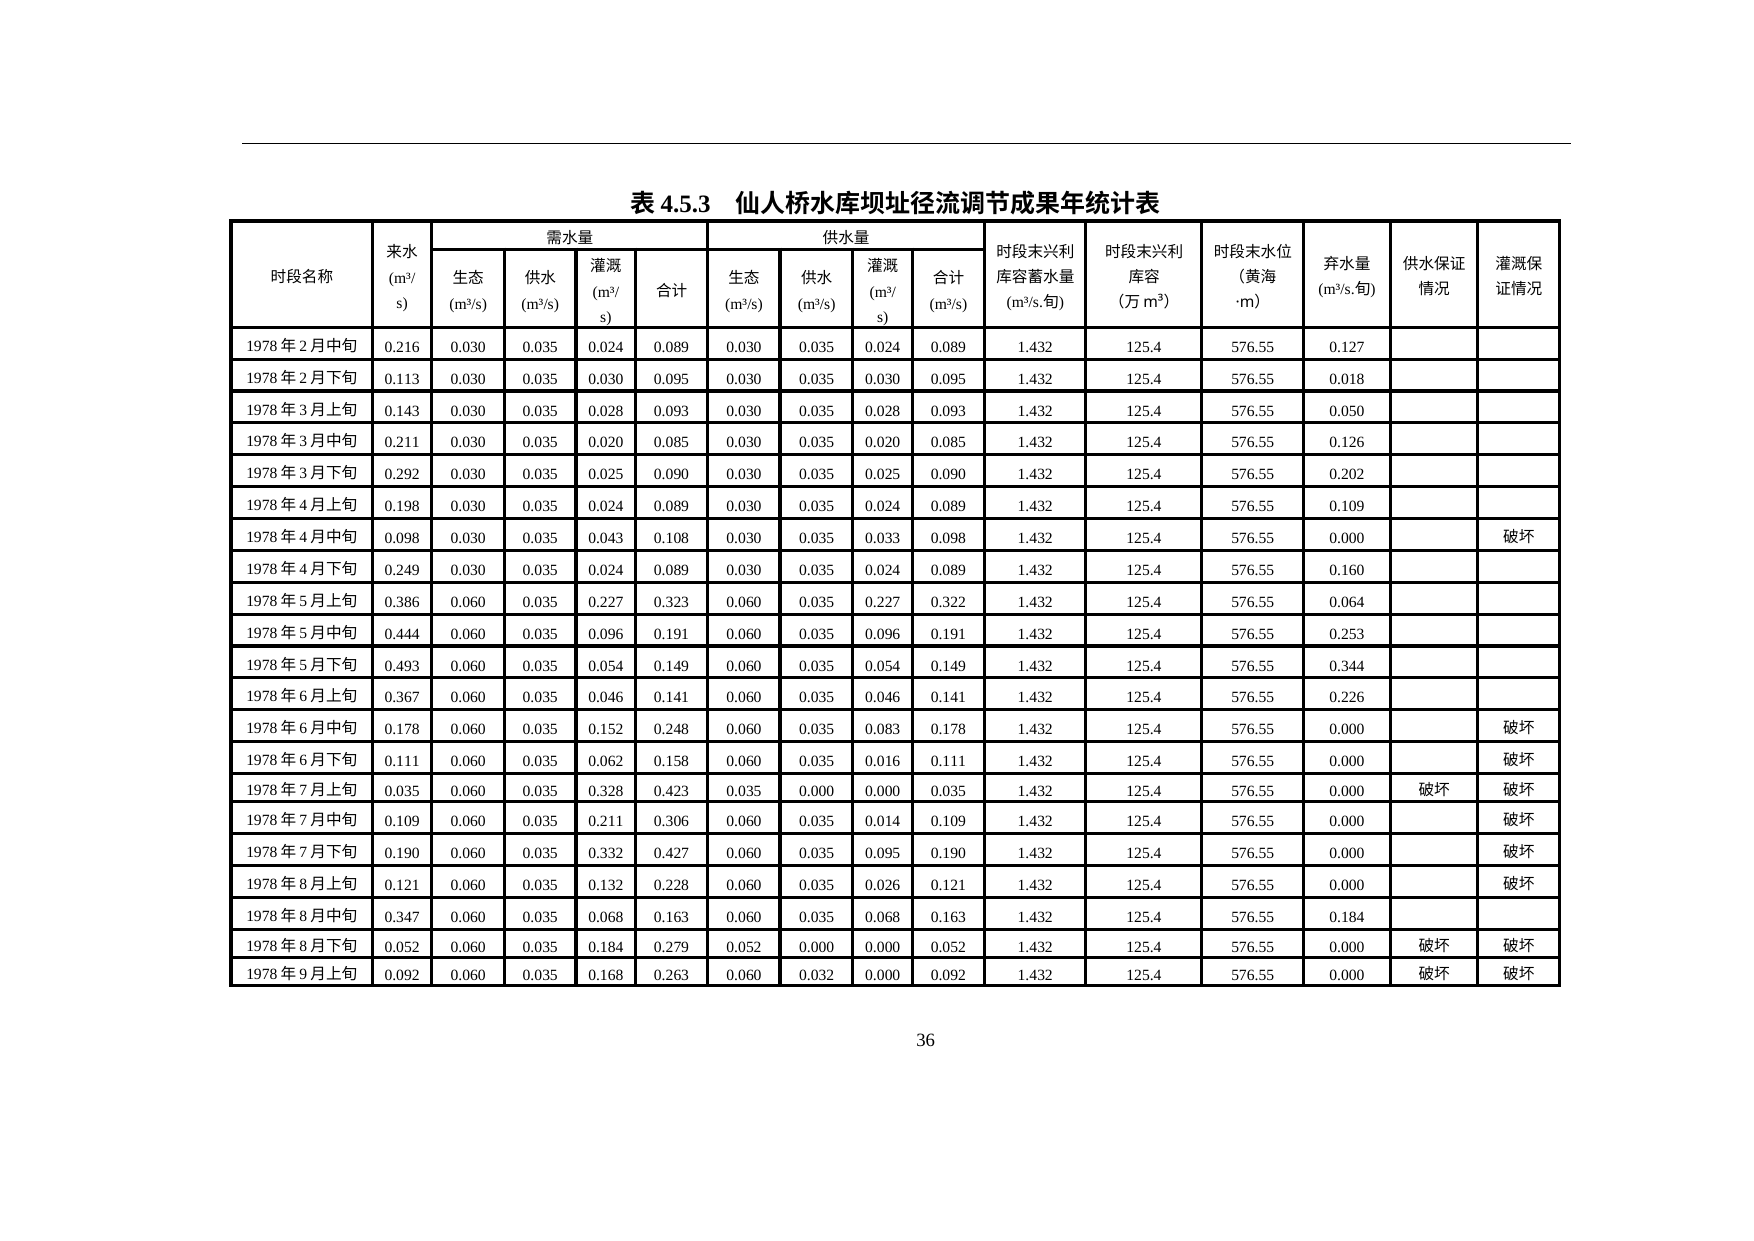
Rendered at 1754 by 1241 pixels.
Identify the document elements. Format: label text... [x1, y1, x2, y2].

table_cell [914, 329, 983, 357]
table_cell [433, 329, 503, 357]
table_cell 时段末兴利库容蓄水量 (m³/s.旬) [986, 223, 1084, 326]
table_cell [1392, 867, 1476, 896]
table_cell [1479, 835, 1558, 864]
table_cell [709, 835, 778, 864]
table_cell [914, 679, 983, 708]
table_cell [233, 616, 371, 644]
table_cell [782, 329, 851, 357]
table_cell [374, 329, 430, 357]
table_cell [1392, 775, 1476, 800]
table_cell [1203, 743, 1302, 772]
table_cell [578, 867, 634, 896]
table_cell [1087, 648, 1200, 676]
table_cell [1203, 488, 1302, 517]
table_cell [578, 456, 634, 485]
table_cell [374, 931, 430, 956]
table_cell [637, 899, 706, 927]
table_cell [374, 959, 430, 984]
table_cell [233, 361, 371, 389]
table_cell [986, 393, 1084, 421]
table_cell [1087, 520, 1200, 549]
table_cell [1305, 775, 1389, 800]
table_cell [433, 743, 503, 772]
table_cell 灌溉 (m³/s) [854, 251, 911, 326]
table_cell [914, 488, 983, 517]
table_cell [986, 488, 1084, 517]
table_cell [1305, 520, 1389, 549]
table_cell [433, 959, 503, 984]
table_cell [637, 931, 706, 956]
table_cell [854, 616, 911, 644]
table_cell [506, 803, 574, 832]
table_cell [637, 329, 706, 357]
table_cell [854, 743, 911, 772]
table_cell 时段末兴利库容 （万m³） [1087, 223, 1200, 326]
table_cell 灌溉 (m³/s) [578, 251, 634, 326]
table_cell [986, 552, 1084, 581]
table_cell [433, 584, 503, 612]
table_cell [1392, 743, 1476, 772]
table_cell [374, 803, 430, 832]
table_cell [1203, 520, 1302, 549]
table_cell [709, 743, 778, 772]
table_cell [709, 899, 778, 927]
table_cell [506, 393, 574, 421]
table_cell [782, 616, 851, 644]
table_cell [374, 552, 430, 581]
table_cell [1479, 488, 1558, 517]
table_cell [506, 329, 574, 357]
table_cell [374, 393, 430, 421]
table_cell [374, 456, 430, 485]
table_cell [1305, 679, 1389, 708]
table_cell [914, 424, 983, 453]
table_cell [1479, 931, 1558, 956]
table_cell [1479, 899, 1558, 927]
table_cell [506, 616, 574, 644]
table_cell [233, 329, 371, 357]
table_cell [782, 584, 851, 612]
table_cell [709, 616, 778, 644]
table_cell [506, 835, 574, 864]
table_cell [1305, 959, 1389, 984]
table_cell 生态 (m³/s) [709, 251, 778, 326]
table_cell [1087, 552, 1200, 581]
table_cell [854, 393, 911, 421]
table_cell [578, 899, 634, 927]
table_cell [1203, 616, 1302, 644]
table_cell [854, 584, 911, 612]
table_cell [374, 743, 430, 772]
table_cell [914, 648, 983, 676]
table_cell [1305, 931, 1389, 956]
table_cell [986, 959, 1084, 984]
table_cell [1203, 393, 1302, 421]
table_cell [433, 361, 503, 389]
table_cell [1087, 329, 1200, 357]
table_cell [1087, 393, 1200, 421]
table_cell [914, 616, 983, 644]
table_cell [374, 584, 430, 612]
table_cell 合计 (m³/s) [914, 251, 983, 326]
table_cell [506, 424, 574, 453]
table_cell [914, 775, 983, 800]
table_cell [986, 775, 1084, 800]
table_cell 供水 (m³/s) [782, 251, 851, 326]
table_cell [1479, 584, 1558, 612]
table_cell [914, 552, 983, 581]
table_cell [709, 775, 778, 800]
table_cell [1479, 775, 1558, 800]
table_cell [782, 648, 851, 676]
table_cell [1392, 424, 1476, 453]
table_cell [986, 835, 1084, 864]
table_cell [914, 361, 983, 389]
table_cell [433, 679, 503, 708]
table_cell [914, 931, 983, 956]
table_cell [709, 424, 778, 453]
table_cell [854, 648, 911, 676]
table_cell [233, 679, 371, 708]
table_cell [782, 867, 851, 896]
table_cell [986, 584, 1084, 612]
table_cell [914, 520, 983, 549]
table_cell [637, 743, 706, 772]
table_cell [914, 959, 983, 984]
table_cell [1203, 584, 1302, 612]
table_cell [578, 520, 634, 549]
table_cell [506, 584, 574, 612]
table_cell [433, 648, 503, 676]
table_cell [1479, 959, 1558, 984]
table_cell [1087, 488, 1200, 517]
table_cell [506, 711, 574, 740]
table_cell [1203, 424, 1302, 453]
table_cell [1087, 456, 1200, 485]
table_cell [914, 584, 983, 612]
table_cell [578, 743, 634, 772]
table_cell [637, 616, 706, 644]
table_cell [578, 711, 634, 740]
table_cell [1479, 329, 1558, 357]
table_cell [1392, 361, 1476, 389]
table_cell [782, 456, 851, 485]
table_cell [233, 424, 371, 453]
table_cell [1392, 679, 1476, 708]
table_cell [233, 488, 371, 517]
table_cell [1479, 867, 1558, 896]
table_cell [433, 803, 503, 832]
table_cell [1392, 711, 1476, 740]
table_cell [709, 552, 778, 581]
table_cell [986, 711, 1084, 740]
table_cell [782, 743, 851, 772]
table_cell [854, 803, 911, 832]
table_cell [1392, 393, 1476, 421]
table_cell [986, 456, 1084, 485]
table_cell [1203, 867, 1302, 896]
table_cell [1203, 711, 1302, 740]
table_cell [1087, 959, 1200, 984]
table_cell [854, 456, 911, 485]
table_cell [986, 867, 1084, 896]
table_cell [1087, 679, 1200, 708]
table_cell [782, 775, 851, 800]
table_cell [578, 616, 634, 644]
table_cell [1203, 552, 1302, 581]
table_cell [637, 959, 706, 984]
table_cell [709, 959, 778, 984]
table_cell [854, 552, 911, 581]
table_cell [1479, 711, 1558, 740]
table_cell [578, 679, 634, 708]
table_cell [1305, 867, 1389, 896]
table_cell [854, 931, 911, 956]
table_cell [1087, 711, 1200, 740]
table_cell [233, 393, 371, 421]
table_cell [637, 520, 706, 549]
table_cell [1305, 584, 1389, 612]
table_cell 供水 (m³/s) [506, 251, 574, 326]
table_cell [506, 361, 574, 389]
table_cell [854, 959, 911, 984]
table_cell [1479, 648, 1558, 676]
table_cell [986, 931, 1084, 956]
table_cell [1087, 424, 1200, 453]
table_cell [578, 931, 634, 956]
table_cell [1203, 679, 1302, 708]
table_cell 灌溉保证情况 [1479, 223, 1558, 326]
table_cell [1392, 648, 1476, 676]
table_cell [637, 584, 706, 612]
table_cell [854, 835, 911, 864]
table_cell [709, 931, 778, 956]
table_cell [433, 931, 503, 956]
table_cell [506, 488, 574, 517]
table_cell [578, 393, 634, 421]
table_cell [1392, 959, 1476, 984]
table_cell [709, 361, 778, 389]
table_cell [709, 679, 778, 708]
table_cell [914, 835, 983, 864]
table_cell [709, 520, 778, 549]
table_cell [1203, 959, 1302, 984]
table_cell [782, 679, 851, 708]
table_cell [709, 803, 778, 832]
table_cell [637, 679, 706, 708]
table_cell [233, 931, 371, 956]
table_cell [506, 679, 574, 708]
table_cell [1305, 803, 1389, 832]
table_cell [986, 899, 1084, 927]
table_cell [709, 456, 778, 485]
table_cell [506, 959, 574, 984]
table_cell 供水量 [709, 223, 983, 247]
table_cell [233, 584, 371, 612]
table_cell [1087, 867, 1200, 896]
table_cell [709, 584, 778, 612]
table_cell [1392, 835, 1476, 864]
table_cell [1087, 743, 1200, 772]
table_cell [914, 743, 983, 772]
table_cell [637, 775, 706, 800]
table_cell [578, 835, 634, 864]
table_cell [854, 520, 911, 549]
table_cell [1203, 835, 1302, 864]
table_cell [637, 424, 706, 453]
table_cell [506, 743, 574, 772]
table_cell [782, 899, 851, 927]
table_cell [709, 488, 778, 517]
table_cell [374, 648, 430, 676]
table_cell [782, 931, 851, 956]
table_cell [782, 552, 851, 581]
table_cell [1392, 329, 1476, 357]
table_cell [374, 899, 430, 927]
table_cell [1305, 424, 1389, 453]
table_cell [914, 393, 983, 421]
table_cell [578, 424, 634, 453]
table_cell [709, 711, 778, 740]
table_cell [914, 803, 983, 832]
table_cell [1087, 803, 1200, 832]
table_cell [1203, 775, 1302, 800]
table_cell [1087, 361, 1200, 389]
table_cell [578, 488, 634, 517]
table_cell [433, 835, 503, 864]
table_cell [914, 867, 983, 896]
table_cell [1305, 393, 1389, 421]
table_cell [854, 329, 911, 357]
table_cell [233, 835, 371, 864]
table_cell 生态 (m³/s) [433, 251, 503, 326]
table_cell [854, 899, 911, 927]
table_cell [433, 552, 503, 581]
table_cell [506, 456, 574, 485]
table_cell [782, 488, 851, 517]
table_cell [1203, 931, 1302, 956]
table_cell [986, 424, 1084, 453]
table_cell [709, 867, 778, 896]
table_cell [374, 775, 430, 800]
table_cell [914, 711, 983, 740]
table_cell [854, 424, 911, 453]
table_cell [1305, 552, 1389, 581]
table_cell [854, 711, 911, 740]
table_cell 来水 (m³/s) [374, 223, 430, 326]
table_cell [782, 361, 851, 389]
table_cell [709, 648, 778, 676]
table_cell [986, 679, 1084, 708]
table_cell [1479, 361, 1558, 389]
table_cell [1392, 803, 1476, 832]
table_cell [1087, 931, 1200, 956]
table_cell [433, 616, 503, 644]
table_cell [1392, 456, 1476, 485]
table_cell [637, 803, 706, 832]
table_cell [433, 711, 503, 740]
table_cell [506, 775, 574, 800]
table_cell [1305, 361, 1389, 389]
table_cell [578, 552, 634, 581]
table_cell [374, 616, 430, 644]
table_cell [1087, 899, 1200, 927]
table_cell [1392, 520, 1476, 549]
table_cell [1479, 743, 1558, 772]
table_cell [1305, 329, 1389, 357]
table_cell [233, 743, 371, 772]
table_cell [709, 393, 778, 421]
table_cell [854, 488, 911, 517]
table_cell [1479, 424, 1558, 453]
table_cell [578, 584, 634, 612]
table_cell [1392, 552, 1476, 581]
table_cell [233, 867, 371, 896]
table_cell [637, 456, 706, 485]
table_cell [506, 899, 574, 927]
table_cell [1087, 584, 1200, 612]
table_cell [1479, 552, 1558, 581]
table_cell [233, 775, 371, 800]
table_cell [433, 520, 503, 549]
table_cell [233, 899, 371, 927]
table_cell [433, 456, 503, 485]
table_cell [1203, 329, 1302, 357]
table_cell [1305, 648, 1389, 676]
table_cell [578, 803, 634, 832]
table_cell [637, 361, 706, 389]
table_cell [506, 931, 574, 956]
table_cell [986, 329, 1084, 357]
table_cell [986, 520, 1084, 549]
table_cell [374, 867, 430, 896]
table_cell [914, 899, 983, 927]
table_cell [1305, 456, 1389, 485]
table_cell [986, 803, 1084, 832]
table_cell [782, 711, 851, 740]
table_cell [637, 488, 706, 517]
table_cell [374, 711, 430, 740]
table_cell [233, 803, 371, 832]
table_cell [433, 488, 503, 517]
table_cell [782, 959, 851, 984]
table_cell 时段名称 [233, 223, 371, 326]
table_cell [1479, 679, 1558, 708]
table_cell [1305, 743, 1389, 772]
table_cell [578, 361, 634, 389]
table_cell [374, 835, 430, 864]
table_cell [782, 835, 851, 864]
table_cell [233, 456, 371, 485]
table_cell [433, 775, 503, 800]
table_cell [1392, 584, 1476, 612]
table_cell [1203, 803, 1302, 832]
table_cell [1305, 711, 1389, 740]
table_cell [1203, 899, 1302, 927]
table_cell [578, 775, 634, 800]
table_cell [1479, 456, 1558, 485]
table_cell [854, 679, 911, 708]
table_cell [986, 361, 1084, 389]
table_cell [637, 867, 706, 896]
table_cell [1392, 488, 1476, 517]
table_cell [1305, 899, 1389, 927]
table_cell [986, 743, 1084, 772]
table_cell 需水量 [433, 223, 706, 247]
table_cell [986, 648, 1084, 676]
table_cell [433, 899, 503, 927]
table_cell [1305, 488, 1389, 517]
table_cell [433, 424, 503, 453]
table_cell 弃水量 (m³/s.旬) [1305, 223, 1389, 326]
table_cell 时段末水位 （黄海·m） [1203, 223, 1302, 326]
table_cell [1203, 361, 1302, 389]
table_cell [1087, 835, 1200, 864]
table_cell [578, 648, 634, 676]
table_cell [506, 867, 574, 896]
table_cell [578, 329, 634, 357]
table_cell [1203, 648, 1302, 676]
table_header 表4.5.3 仙人桥水库坝址径流调节成果年统计表 [231, 183, 1559, 219]
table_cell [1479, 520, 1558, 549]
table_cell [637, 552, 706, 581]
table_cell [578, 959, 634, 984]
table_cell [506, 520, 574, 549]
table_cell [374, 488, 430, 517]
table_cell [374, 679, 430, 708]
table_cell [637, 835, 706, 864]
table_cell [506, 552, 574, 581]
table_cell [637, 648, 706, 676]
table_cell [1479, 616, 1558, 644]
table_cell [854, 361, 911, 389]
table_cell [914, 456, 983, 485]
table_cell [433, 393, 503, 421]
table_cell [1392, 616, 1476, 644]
table_cell 合计 [637, 251, 706, 326]
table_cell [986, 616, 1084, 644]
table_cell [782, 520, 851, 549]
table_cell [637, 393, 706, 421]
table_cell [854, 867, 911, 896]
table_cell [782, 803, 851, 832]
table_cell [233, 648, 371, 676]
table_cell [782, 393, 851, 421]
table_cell 供水保证情况 [1392, 223, 1476, 326]
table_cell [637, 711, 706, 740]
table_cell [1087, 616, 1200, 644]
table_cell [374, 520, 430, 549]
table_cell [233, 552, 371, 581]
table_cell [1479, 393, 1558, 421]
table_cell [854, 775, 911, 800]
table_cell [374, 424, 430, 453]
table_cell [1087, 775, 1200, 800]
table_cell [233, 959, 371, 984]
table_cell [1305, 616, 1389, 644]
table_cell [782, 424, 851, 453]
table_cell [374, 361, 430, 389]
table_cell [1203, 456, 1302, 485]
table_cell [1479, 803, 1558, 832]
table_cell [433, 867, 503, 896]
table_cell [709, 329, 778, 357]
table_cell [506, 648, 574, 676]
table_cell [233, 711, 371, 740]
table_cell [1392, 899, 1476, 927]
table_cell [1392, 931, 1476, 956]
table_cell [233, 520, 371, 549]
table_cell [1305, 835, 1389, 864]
